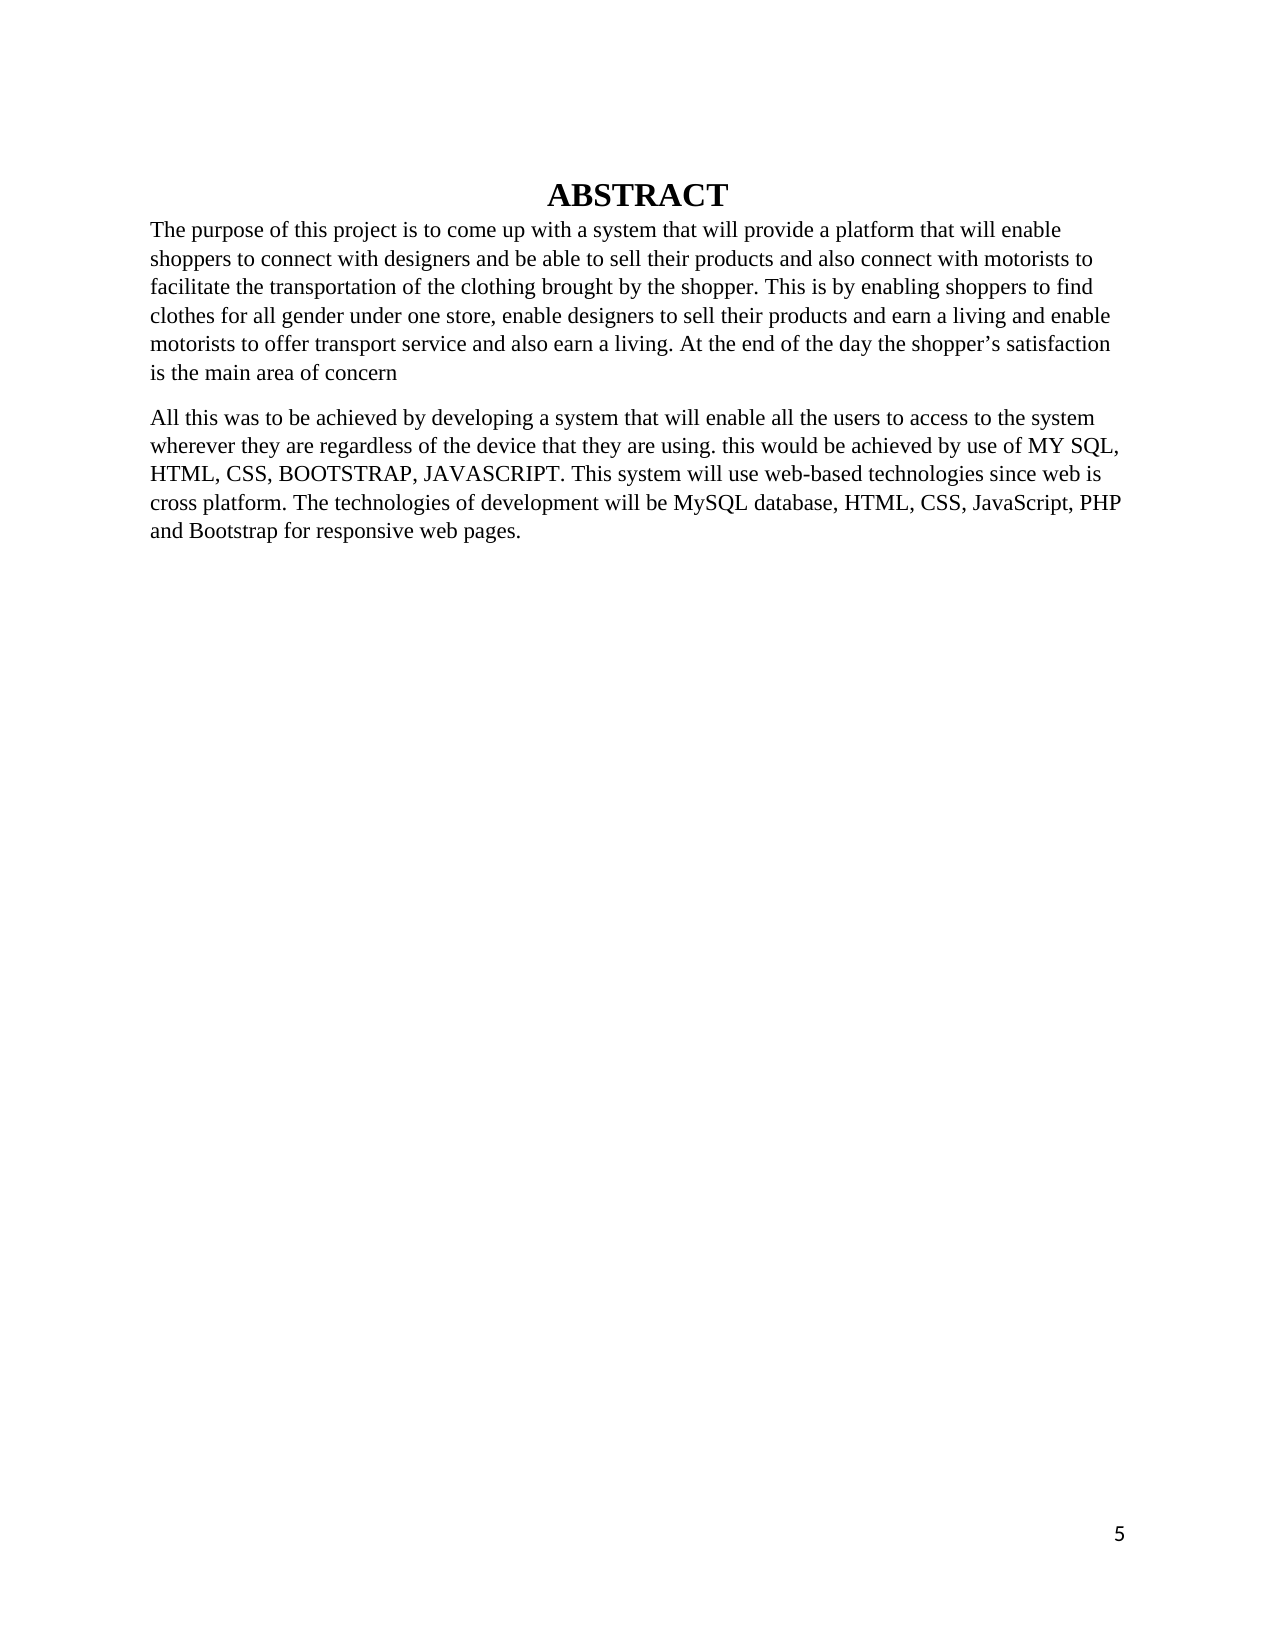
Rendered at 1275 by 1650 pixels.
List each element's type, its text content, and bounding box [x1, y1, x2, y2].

text All this was to be achieved by developing a system that will enable all the users to access to the system wherever they are regardless of the device that they are using. this would be achieved by use of MY SQL, HTML, CSS, BOOTSTRAP, JAVASCRIPT. This system will use web-based technologies since web is cross platform. The technologies of development will be MySQL database, HTML, CSS, JavaScript, PHP and Bootstrap for responsive web pages. [150, 404, 1125, 544]
subtitle ABSTRACT [150, 175, 1125, 213]
text The purpose of this project is to come up with a system that will provide a platform that will enable shoppers to connect with designers and be able to sell their products and also connect with motorists to facilitate the transportation of the clothing brought by the shopper. This is by enabling shoppers to find clothes for all gender under one store, enable designers to sell their products and earn a living and enable motorists to offer transport service and also earn a living. At the end of the day the shopper’s satisfaction is the main area of concern [150, 216, 1125, 385]
